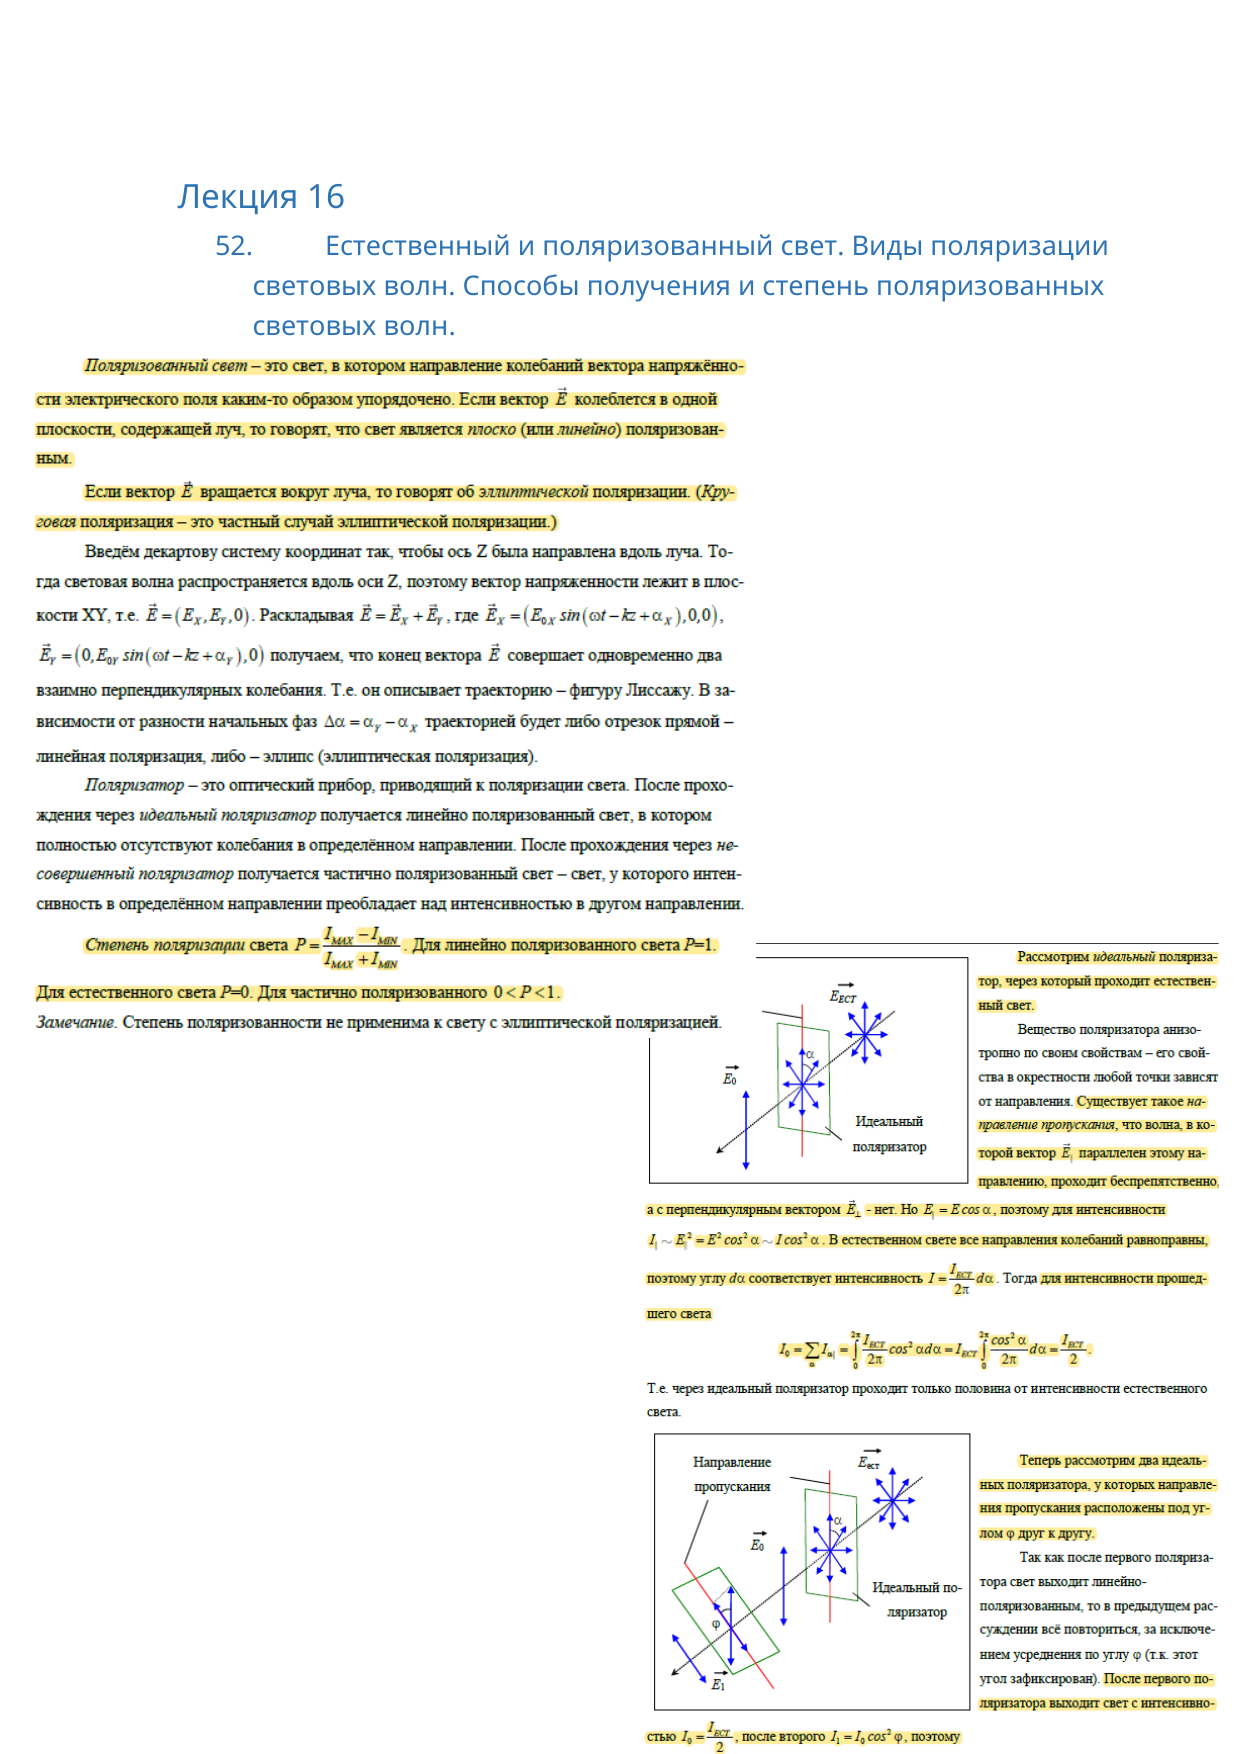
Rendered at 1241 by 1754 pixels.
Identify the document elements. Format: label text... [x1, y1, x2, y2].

subtitle Лекция 16 [177, 173, 1152, 219]
picture [34, 345, 1219, 1754]
subtitle Естественный и поляризованный свет. Виды поляризации световых волн. Способы получения и степень поляризованных световых волн. [215, 226, 1152, 343]
